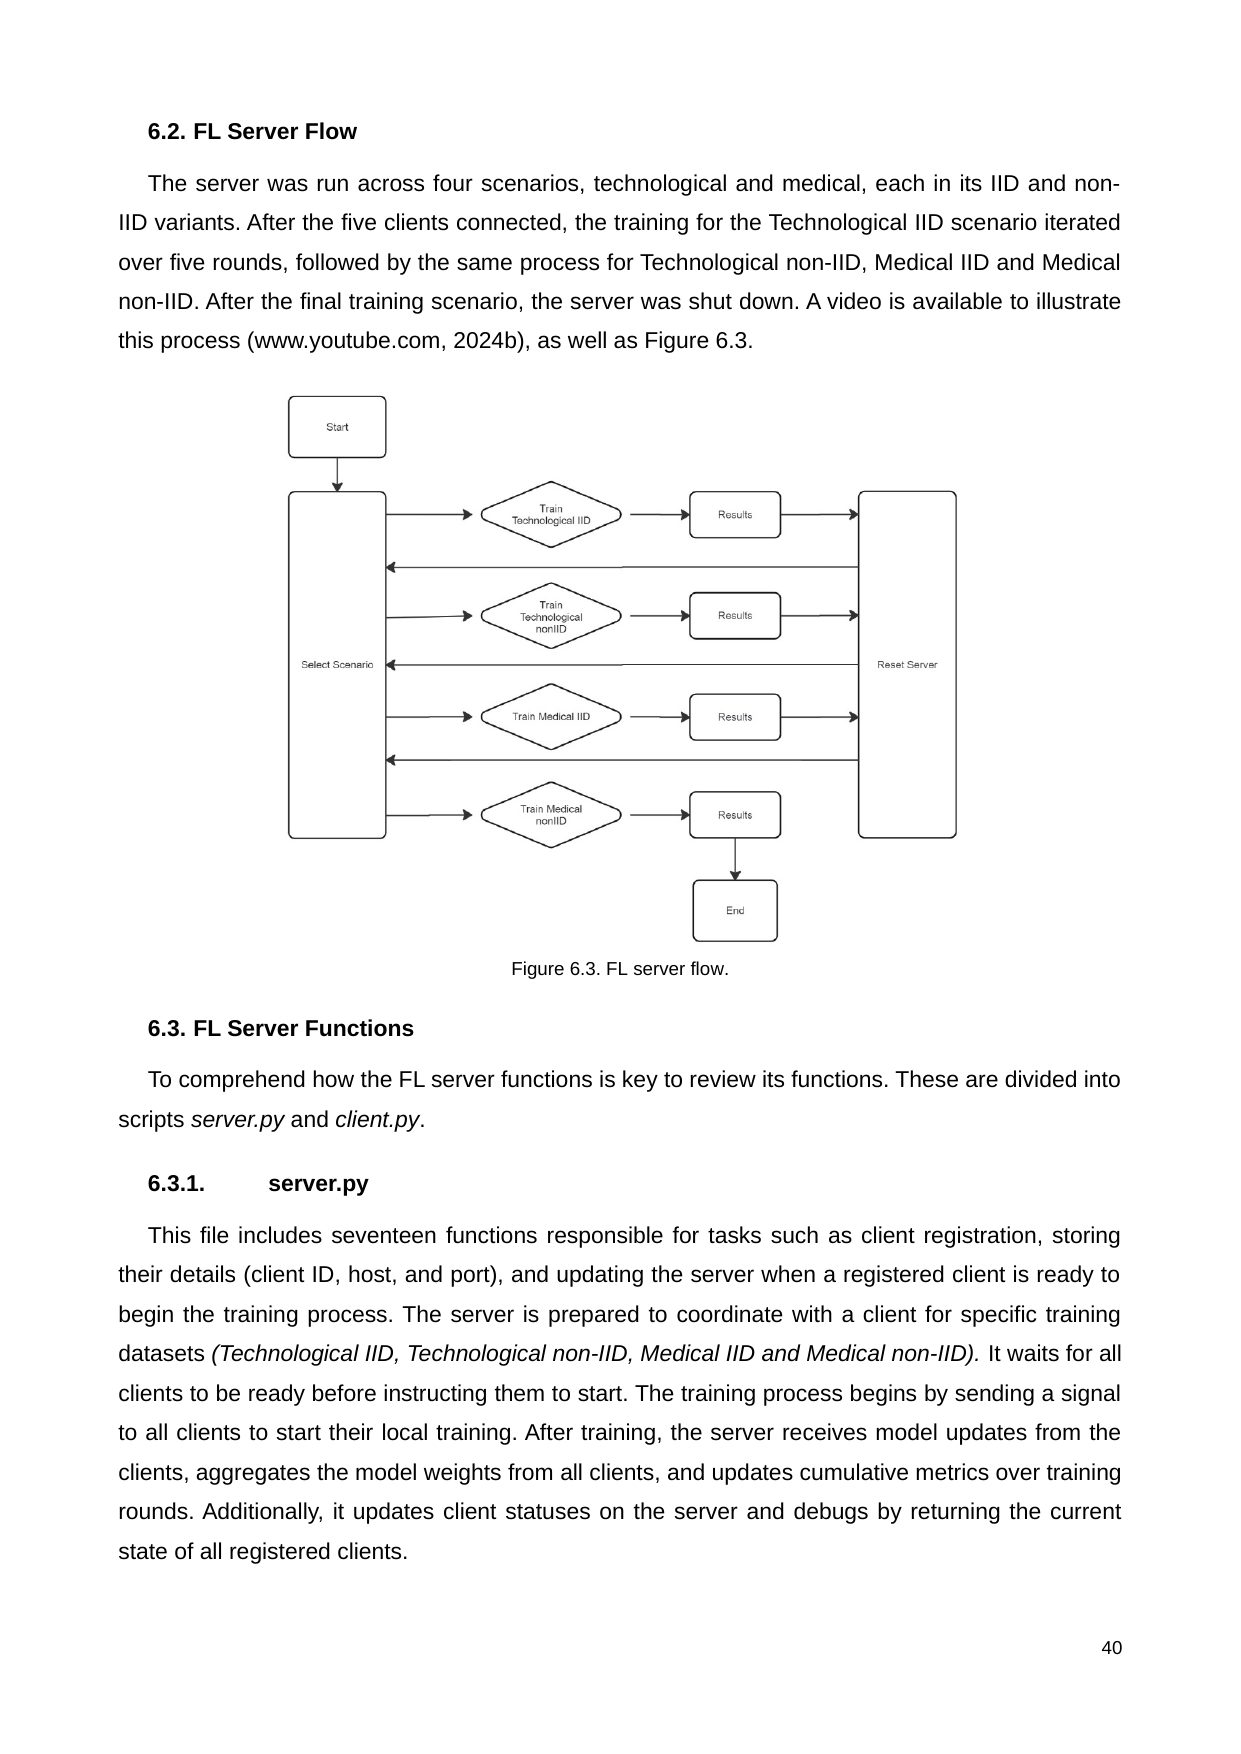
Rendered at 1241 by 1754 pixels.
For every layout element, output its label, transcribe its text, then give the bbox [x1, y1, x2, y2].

subtitle 6.3.1. server.py [148, 1170, 1122, 1197]
text This file includes seventeen functions responsible for tasks such as client registration, storing their details (client ID, host, and port), and updating the server when a registered client is ready to begin the training process. The server is prepared to coordinate with a client for specific training datasets (Technological IID, Technological non-IID, Medical IID and Medical non-IID). It waits for all clients to be ready before instructing them to start. The training process begins by sending a signal to all clients to start their local training. After training, the server receives model updates from the clients, aggregates the model weights from all clients, and updates cumulative metrics over training rounds. Additionally, it updates client statuses on the server and debugs by returning the current state of all registered clients. [118, 1222, 1122, 1564]
text To comprehend how the FL server functions is key to review its functions. These are divided into scripts server.py and client.py. [118, 1066, 1122, 1132]
subtitle 6.2. FL Server Flow [148, 118, 1122, 144]
picture [273, 391, 967, 947]
text The server was run across four scenarios, technological and medical, each in its IID and non-IID variants. After the five clients connected, the training for the Technological IID scenario iterated over five rounds, followed by the same process for Technological non-IID, Medical IID and Medical non-IID. After the final training scenario, the server was shut down. A video is available to illustrate this process (www.youtube.com, 2024b), as well as Figure 6.3. [118, 169, 1122, 354]
subtitle 6.3. FL Server Functions [148, 1015, 1122, 1041]
